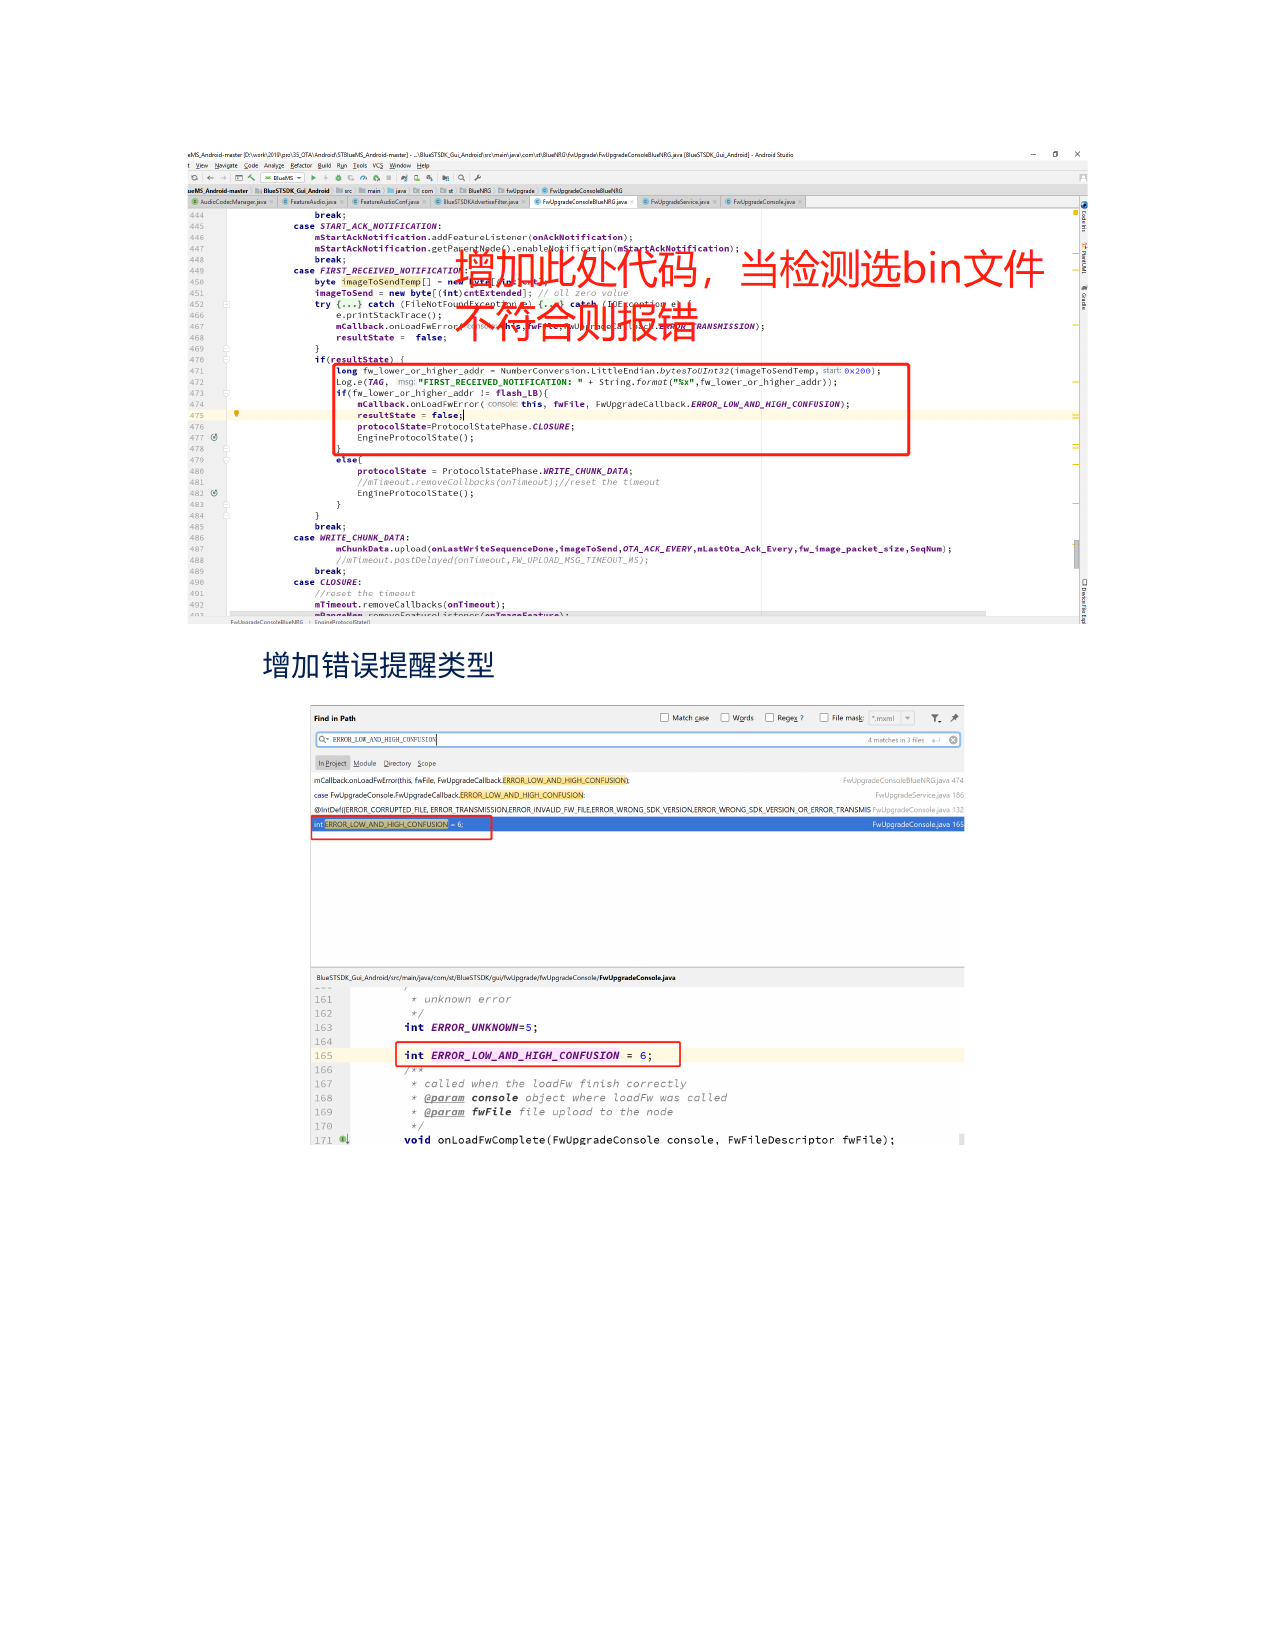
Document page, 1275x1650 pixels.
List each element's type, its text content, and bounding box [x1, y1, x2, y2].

picture [310, 705, 965, 1145]
text 增加错误提醒类型 [187, 643, 1087, 685]
picture [187, 150, 1088, 624]
